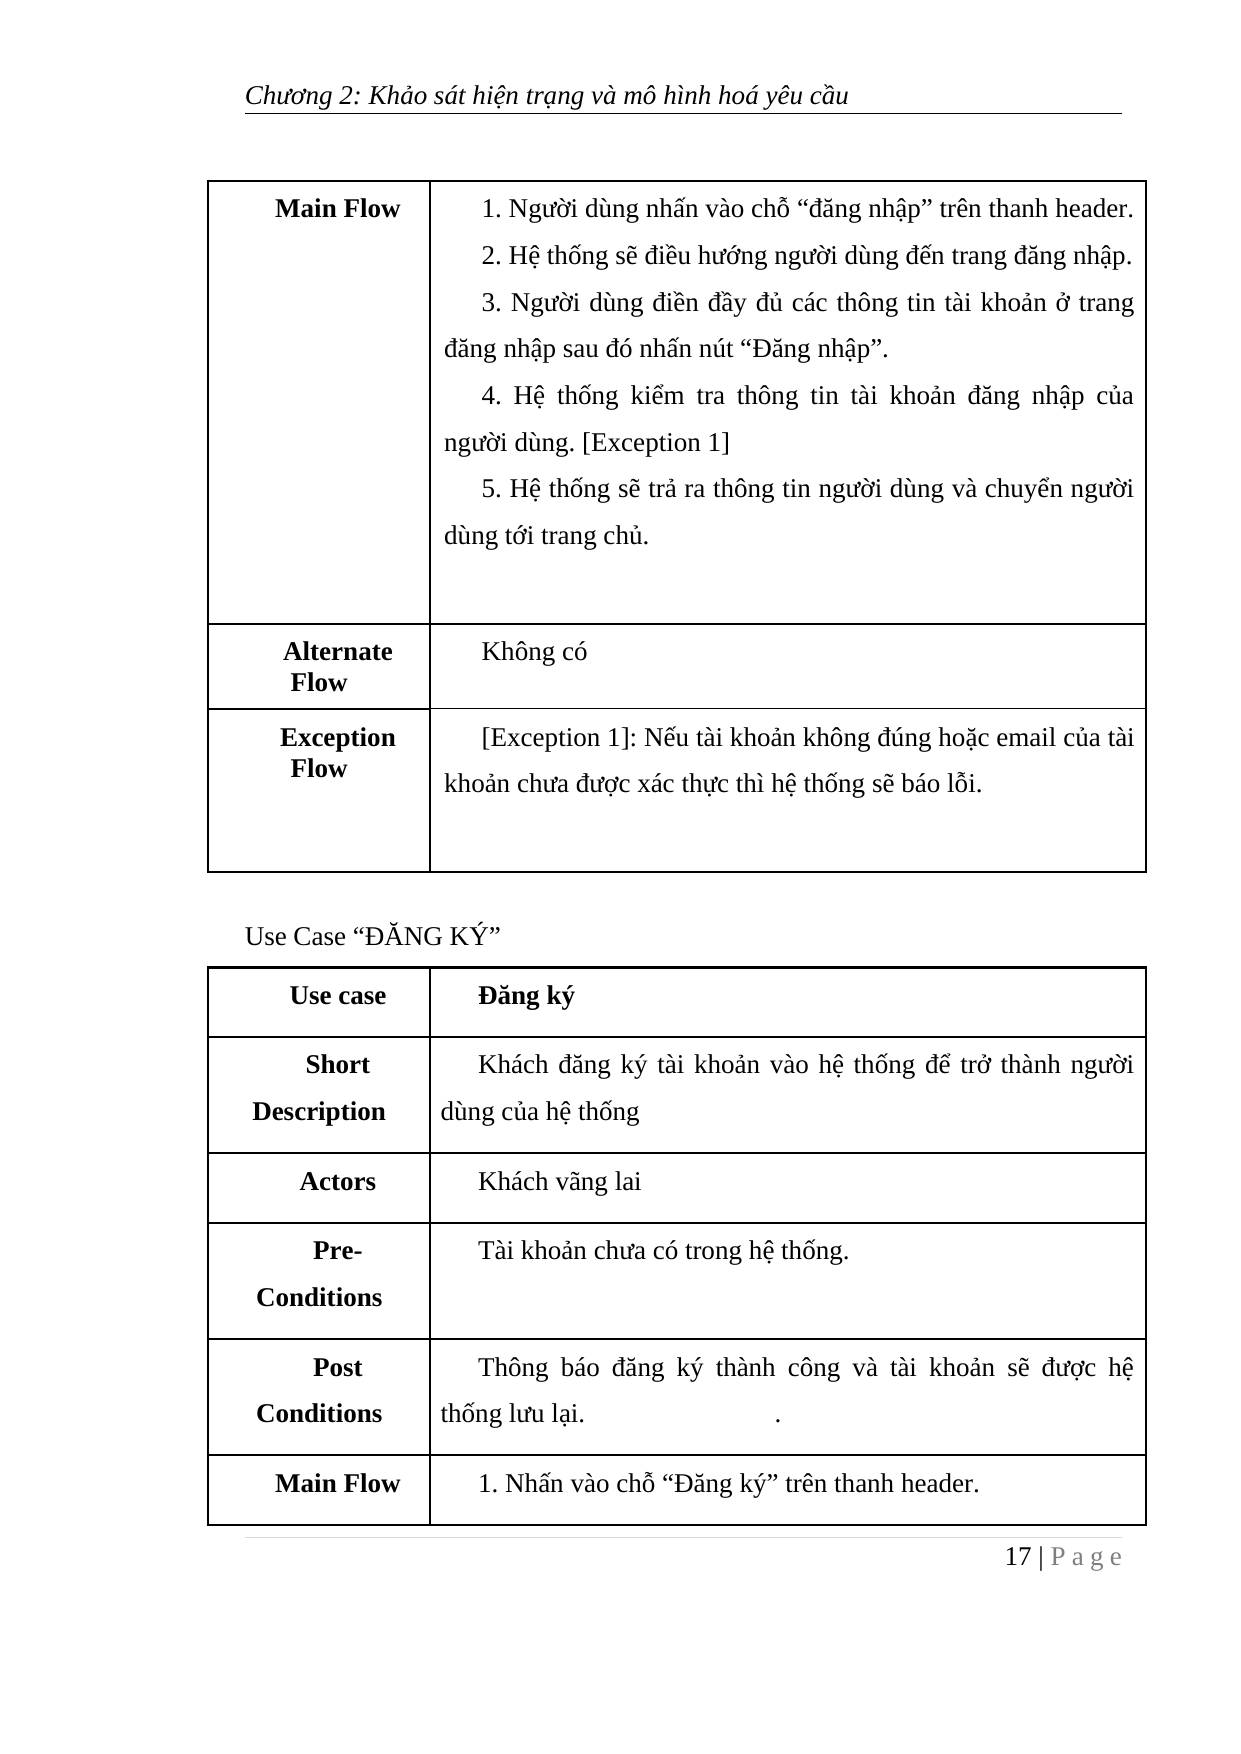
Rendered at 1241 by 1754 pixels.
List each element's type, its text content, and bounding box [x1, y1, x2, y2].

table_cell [431, 1456, 1145, 1524]
table_cell Thông báo đăng ký thành công và tài khoản sẽ được hệ thống lưu lại. . [431, 1340, 1145, 1454]
table_cell Exception Flow [209, 710, 429, 871]
table_cell Khách vãng lai [431, 1154, 1145, 1222]
table_cell Actors [209, 1154, 429, 1222]
table_cell Post Conditions [209, 1340, 429, 1454]
table_cell [Exception 1]: Nếu tài khoản không đúng hoặc email của tài khoản chưa được xác thực thì hệ thống sẽ báo lỗi. [431, 709, 1145, 871]
table_cell Main Flow [209, 1456, 429, 1524]
table_cell Pre-Conditions [209, 1224, 429, 1338]
table_cell Short Description [209, 1038, 429, 1152]
table_cell Không có [431, 625, 1145, 708]
table_cell Alternate Flow [209, 625, 429, 708]
table_header Use case [209, 969, 429, 1036]
text Use Case “ĐĂNG KÝ” [207, 920, 1122, 951]
table_cell 1. Người dùng nhấn vào chỗ “đăng nhập” trên thanh header. 2. Hệ thống sẽ điều hướng người dùng đến trang đăng nhập. 3. Người dùng điền đầy đủ các thông tin tài khoản ở trang đăng nhập sau đó nhấn nút “Đăng nhập”. 4. Hệ thống kiểm tra thông tin tài khoản đăng nhập của người dùng. [Exception 1] 5. Hệ thống sẽ trả ra thông tin người dùng và chuyển người dùng tới trang chủ. [431, 182, 1145, 623]
table_cell Tài khoản chưa có trong hệ thống. [431, 1224, 1145, 1338]
table_header Đăng ký [431, 969, 1145, 1036]
table_cell Khách đăng ký tài khoản vào hệ thống để trở thành người dùng của hệ thống [431, 1038, 1145, 1152]
table_cell Main Flow [209, 182, 429, 623]
